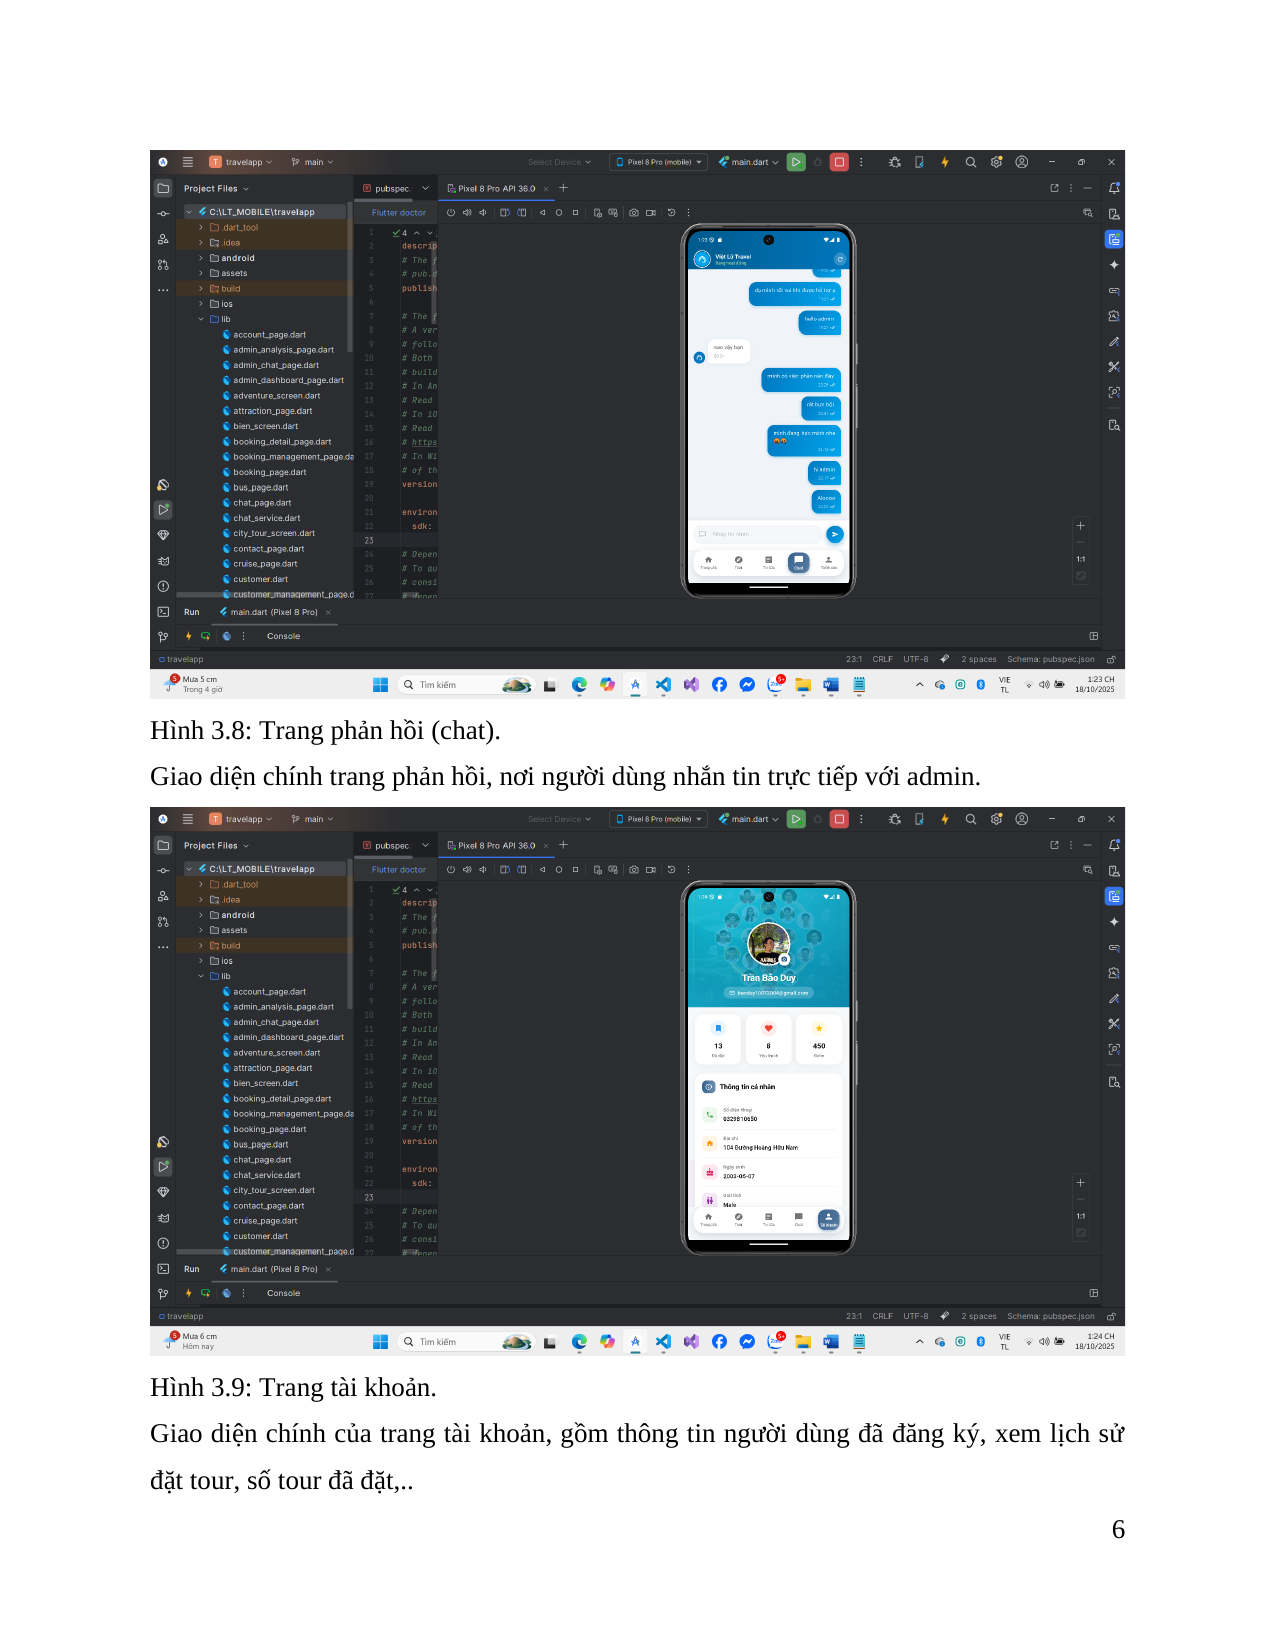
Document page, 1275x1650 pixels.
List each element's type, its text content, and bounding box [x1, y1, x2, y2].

text Hình 3.8: Trang phản hồi (chat). [150, 714, 1125, 745]
text Giao diện chính của trang tài khoản, gồm thông tin người dùng đã đăng ký, xem lịch sử đặt tour, số tour đã đặt,.. [150, 1417, 1125, 1495]
text Hình 3.9: Trang tài khoản. [150, 1371, 1125, 1402]
picture [150, 807, 1125, 1356]
picture [150, 150, 1125, 699]
text Giao diện chính trang phản hồi, nơi người dùng nhắn tin trực tiếp với admin. [150, 760, 1125, 792]
